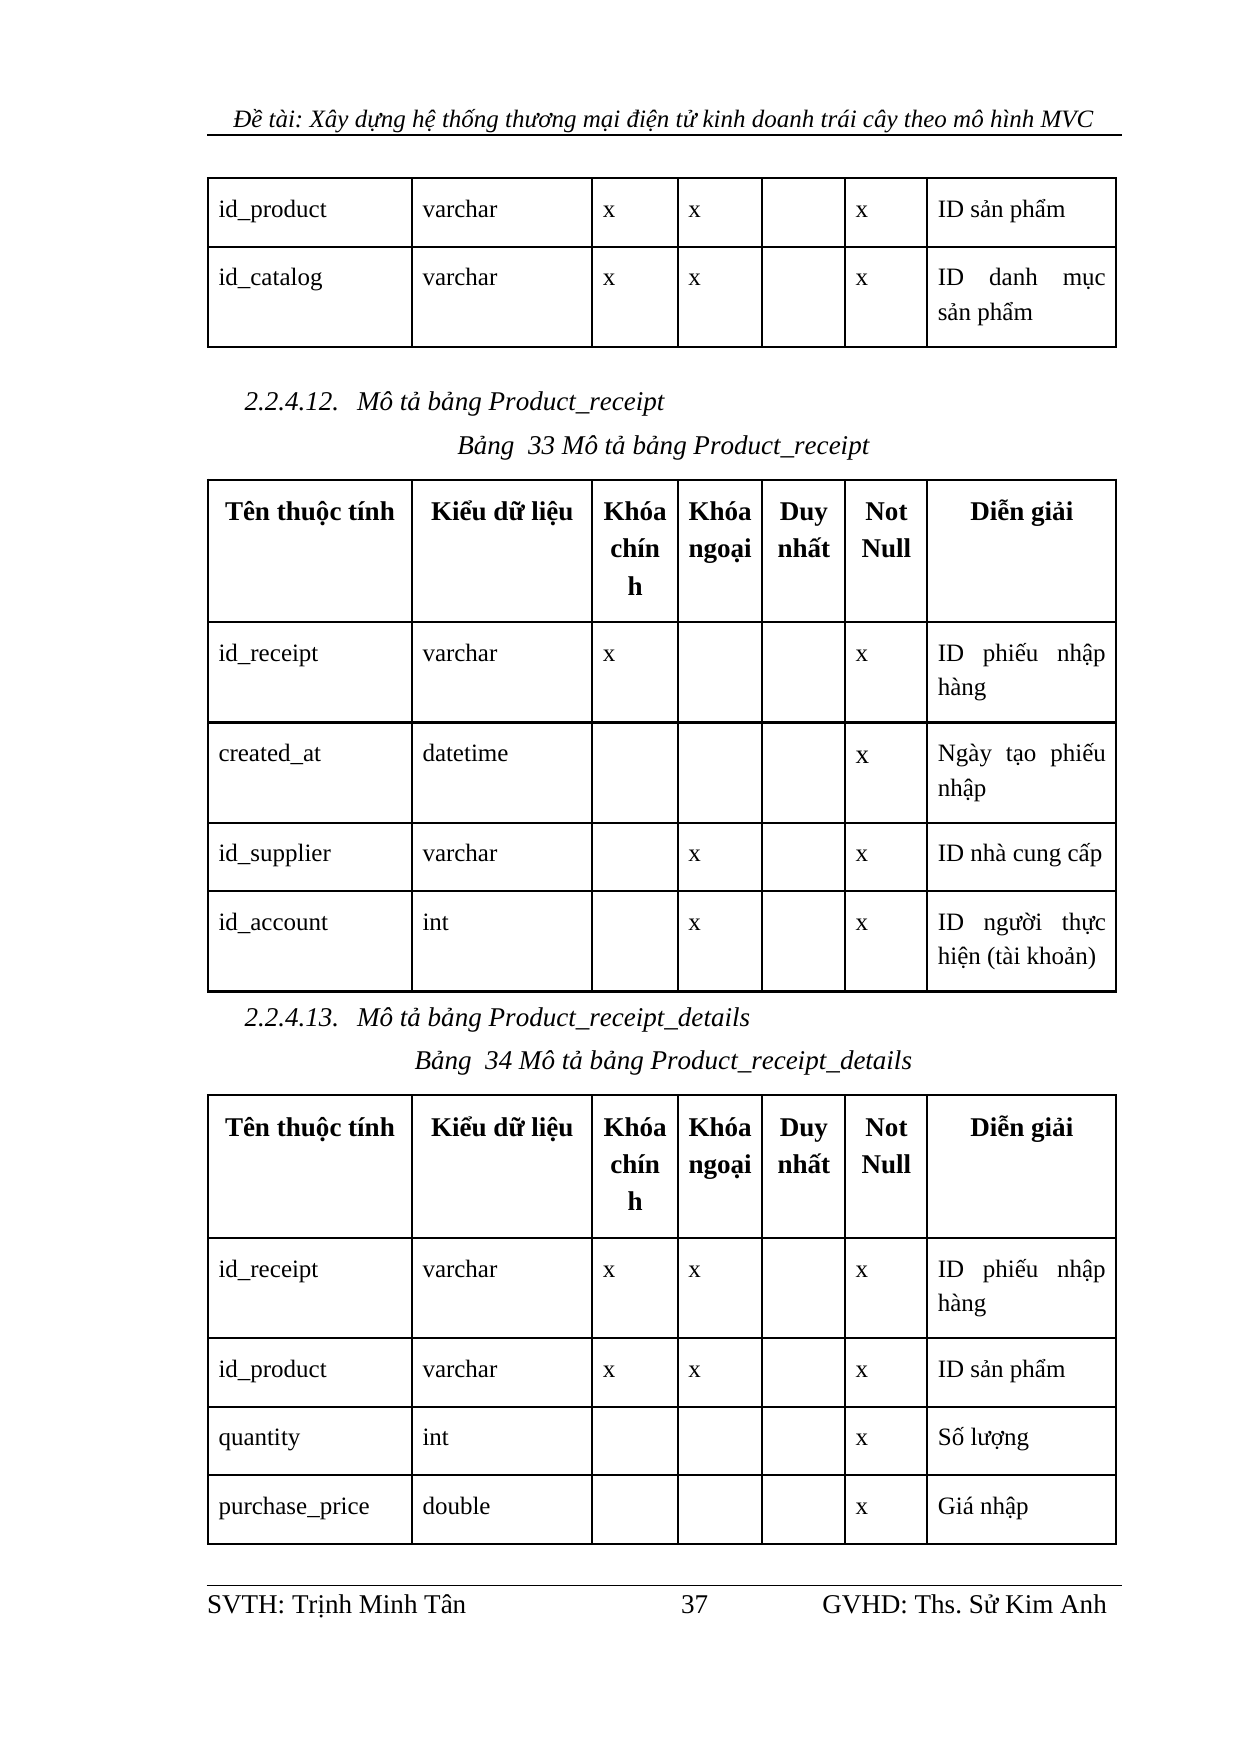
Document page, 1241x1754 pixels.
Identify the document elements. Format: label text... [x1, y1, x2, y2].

table_header Duy nhất [763, 481, 844, 621]
table_cell ID sản phẩm [928, 1339, 1115, 1406]
table_cell created_at [209, 724, 411, 822]
table_cell x [846, 1339, 926, 1406]
text Bảng 33 Mô tả bảng Product_receipt [207, 429, 1122, 460]
table_cell id_product [209, 1339, 411, 1406]
table_cell [593, 892, 677, 990]
table_cell [763, 623, 844, 721]
table_cell [763, 1339, 844, 1406]
table_header Khóa chính [593, 1096, 677, 1237]
table_cell id_catalog [209, 248, 411, 346]
table_cell x [679, 248, 761, 346]
table_header Khóa ngoại [679, 1096, 761, 1237]
table_cell [679, 1476, 761, 1543]
table_cell x [593, 179, 677, 246]
table_cell x [846, 1408, 926, 1474]
table_cell [593, 824, 677, 890]
table_cell Số lượng [928, 1408, 1115, 1474]
table_cell x [846, 1476, 926, 1543]
table_cell varchar [413, 1339, 591, 1406]
table_cell [679, 724, 761, 822]
table_cell x [846, 248, 926, 346]
table_cell Ngày tạo phiếu nhập [928, 724, 1115, 822]
table_cell ID sản phẩm [928, 179, 1115, 246]
table_cell varchar [413, 824, 591, 890]
table_cell x [846, 623, 926, 721]
table_cell varchar [413, 179, 591, 246]
table_cell [593, 1476, 677, 1543]
table_cell [679, 623, 761, 721]
table_cell x [593, 1339, 677, 1406]
table_cell x [846, 892, 926, 990]
table_cell x [846, 724, 926, 822]
table_cell double [413, 1476, 591, 1543]
table_header Not Null [846, 481, 926, 621]
table_cell x [593, 1239, 677, 1337]
table_cell [593, 1408, 677, 1474]
table_header Tên thuộc tính [209, 481, 411, 621]
table_cell [763, 1239, 844, 1337]
table_cell ID phiếu nhập hàng [928, 1239, 1115, 1337]
table_cell varchar [413, 623, 591, 721]
table_cell x [846, 179, 926, 246]
table_cell ID nhà cung cấp [928, 824, 1115, 890]
table_cell ID người thực hiện (tài khoản) [928, 892, 1115, 990]
table_cell [763, 1408, 844, 1474]
table_header Khóa ngoại [679, 481, 761, 621]
table_cell id_account [209, 892, 411, 990]
table_header Tên thuộc tính [209, 1096, 411, 1237]
table_cell [763, 824, 844, 890]
table_cell [763, 724, 844, 822]
table_cell varchar [413, 1239, 591, 1337]
subtitle Mô tả bảng Product_receipt [244, 385, 1122, 416]
table_cell [763, 1476, 844, 1543]
table_cell x [593, 248, 677, 346]
table_cell id_product [209, 179, 411, 246]
table_cell x [679, 892, 761, 990]
table_cell x [846, 824, 926, 890]
table_cell id_receipt [209, 1239, 411, 1337]
table_header Diễn giải [928, 1096, 1115, 1237]
table_header Kiểu dữ liệu [413, 1096, 591, 1237]
table_cell ID phiếu nhập hàng [928, 623, 1115, 721]
table_cell Giá nhập [928, 1476, 1115, 1543]
table_cell x [846, 1239, 926, 1337]
table_header Duy nhất [763, 1096, 844, 1237]
table_cell datetime [413, 724, 591, 822]
table_header Khóa chính [593, 481, 677, 621]
table_cell [593, 724, 677, 822]
text Bảng 34 Mô tả bảng Product_receipt_details [207, 1044, 1122, 1076]
table_cell [763, 892, 844, 990]
table_header Kiểu dữ liệu [413, 481, 591, 621]
table_cell purchase_price [209, 1476, 411, 1543]
table_cell [763, 179, 844, 246]
subtitle Mô tả bảng Product_receipt_details [244, 1001, 1122, 1032]
table_header Not Null [846, 1096, 926, 1237]
table_cell x [593, 623, 677, 721]
table_cell quantity [209, 1408, 411, 1474]
table_cell x [679, 179, 761, 246]
table_cell int [413, 1408, 591, 1474]
table_header Diễn giải [928, 481, 1115, 621]
table_cell x [679, 1239, 761, 1337]
table_cell ID danh mục sản phẩm [928, 248, 1115, 346]
table_cell id_supplier [209, 824, 411, 890]
table_cell [679, 1408, 761, 1474]
table_cell x [679, 1339, 761, 1406]
table_cell x [679, 824, 761, 890]
table_cell int [413, 892, 591, 990]
table_cell [763, 248, 844, 346]
table_cell id_receipt [209, 623, 411, 721]
table_cell varchar [413, 248, 591, 346]
